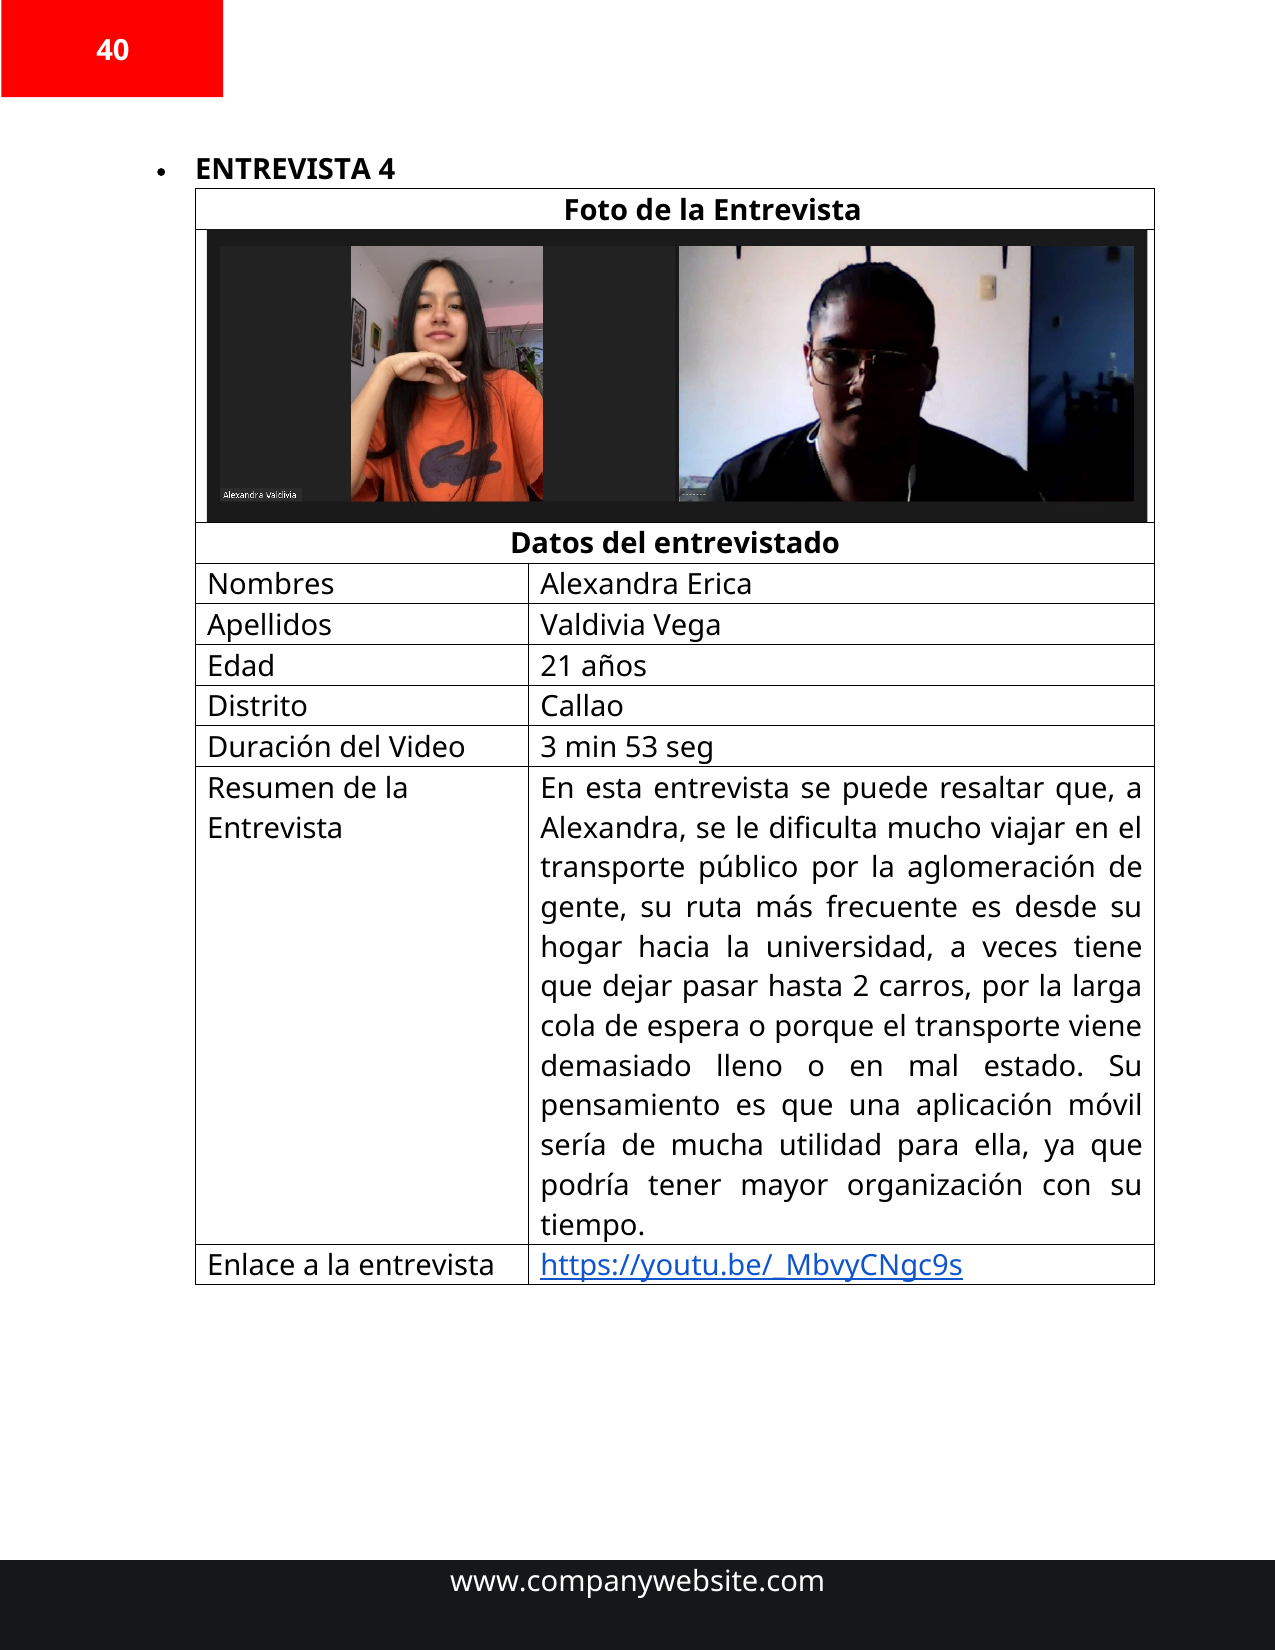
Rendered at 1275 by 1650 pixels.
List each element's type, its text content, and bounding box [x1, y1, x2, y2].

table_cell Callao [529, 686, 1154, 725]
table_cell 21 años [529, 645, 1154, 685]
table_cell Alexandra Erica [529, 564, 1154, 603]
table_cell Duración del Video [196, 726, 528, 766]
table_cell Nombres [196, 564, 528, 603]
table_cell [196, 230, 206, 522]
table_cell 3 min 53 seg [529, 726, 1154, 766]
table_cell Edad [196, 645, 528, 685]
table_cell Resumen de la Entrevista [196, 767, 528, 1243]
table_cell Enlace a la entrevista [196, 1245, 528, 1284]
table_cell Apellidos [196, 604, 528, 644]
table_cell Valdivia Vega [529, 604, 1154, 644]
table_header Foto de la Entrevista [196, 189, 1154, 228]
picture [206, 229, 1148, 522]
table_cell [1148, 230, 1154, 522]
list ENTREVISTA 4 [157, 148, 1155, 188]
table_cell Datos del entrevistado [196, 523, 1154, 562]
table_cell https://youtu.be/_MbvyCNgc9s [529, 1245, 1154, 1284]
table_cell En esta entrevista se puede resaltar que, a Alexandra, se le dificulta mucho viajar en el transporte público por la aglomeración de gente, su ruta más frecuente es desde su hogar hacia la universidad, a veces tiene que dejar pasar hasta 2 carros, por la larga cola de espera o porque el transporte viene demasiado lleno o en mal estado. Su pensamiento es que una aplicación móvil sería de mucha utilidad para ella, ya que podría tener mayor organización con su tiempo. [529, 767, 1154, 1243]
table_cell Distrito [196, 686, 528, 725]
